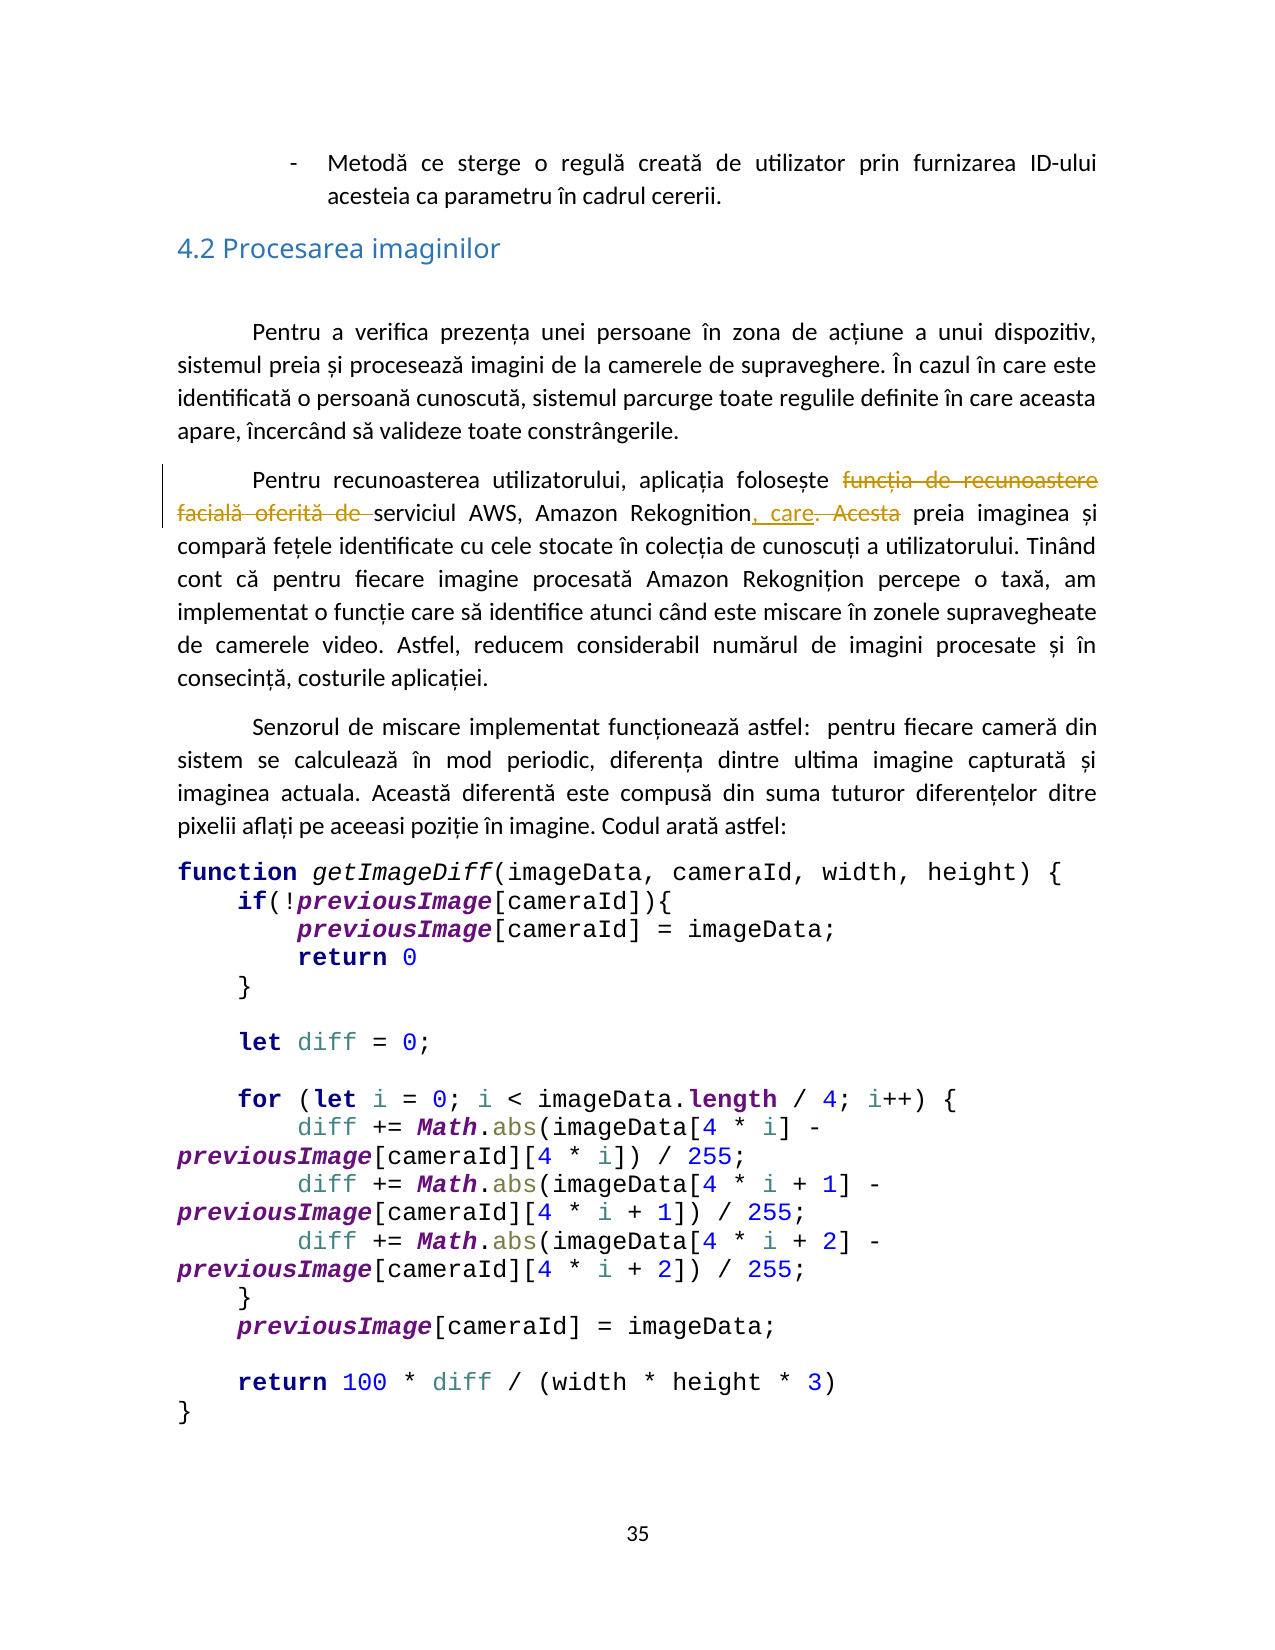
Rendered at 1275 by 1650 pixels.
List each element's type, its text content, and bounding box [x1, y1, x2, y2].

text Senzorul de miscare implementat funcționează astfel: pentru fiecare cameră din sistem se calculează în mod periodic, diferența dintre ultima imagine capturată și imaginea actuala. Această diferentă este compusă din suma tuturor diferențelor ditre pixelii aflați pe aceeasi poziție în imagine. Codul arată astfel: [177, 712, 1098, 841]
text function getImageDiff(imageData, cameraId, width, height) { if(!previousImage[cameraId]){ previousImage[cameraId] = imageData; return 0 } let diff = 0; for (let i = 0; i < imageData.length / 4; i++) { diff += Math.abs(imageData[4 * i] - previousImage[cameraId][4 * i]) / 255; diff += Math.abs(imageData[4 * i + 1] - previousImage[cameraId][4 * i + 1]) / 255; diff += Math.abs(imageData[4 * i + 2] - previousImage[cameraId][4 * i + 2]) / 255; } previousImage[cameraId] = imageData; return 100 * diff / (width * height * 3) } [177, 860, 1098, 1427]
text Pentru recunoasterea utilizatorului, aplicația folosește serviciul AWS, Amazon Rekognition preia imaginea și compară fețele identificate cu cele stocate în colecția de cunoscuți a utilizatorului. Tinând cont că pentru fiecare imagine procesată Amazon Rekognițion percepe o taxă, am implementat o funcție care să identifice atunci când este miscare în zonele supravegheate de camerele video. Astfel, reducem considerabil numărul de imagini procesate și în consecință, costurile aplicației. [177, 464, 1098, 692]
list Metodă ce sterge o regulă creată de utilizator prin furnizarea ID-ului acesteia ca parametru în cadrul cererii. [289, 147, 1098, 210]
text Pentru a verifica prezența unei persoane în zona de acțiune a unui dispozitiv, sistemul preia și procesează imagini de la camerele de supraveghere. În cazul în care este identificată o persoană cunoscută, sistemul parcurge toate regulile definite în care aceasta apare, încercând să valideze toate constrângerile. [177, 316, 1098, 445]
subtitle 4.2 Procesarea imaginilor [177, 229, 1098, 266]
